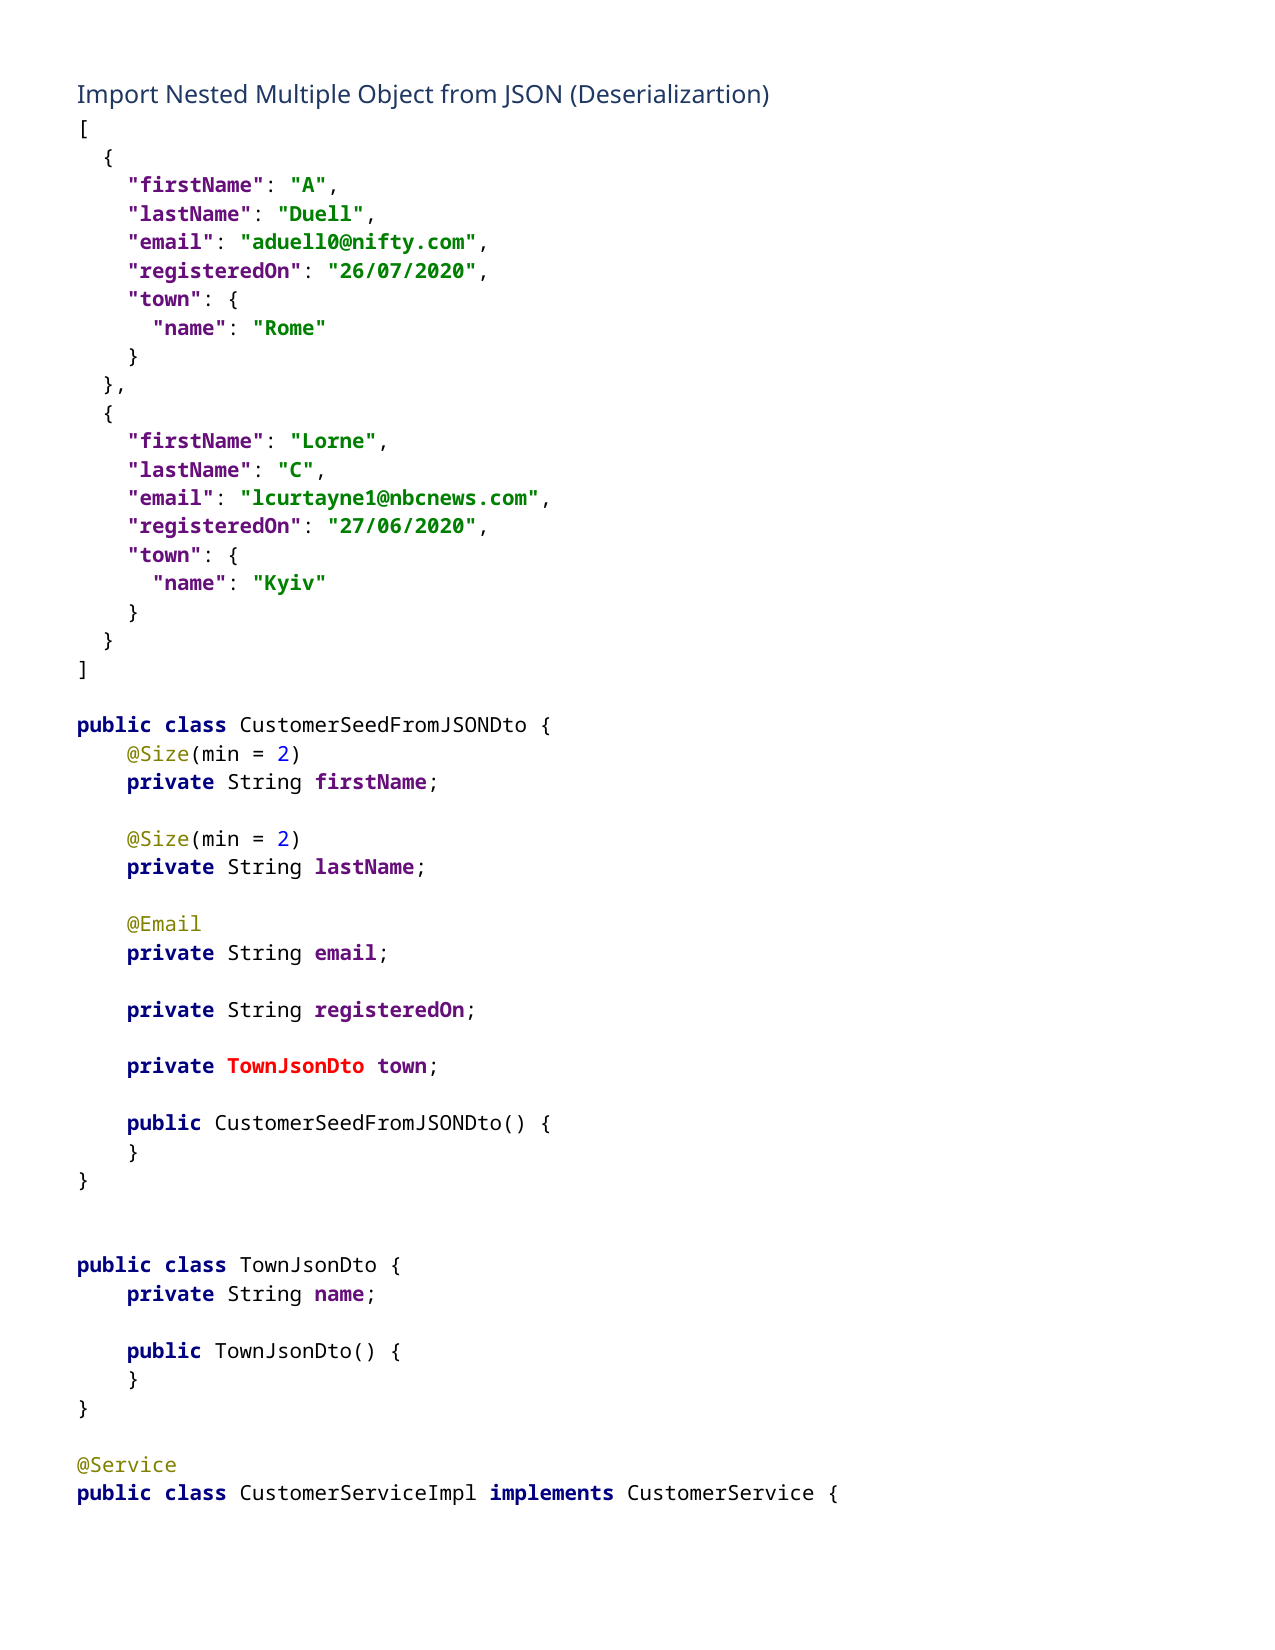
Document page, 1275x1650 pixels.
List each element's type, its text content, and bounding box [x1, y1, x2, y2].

subtitle Import Nested Multiple Object from JSON (Deserializartion) [77, 77, 1198, 111]
text [ { "firstName": "A", "lastName": "Duell", "email": "aduell0@nifty.com", "registeredOn": "26/07/2020", "town": { "name": "Rome" } }, { "firstName": "Lorne", "lastName": "C", "email": "lcurtayne1@nbcnews.com", "registeredOn": "27/06/2020", "town": { "name": "Kyiv" } } [77, 113, 1198, 654]
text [77, 1450, 1198, 1507]
text public class TownJsonDto { private String name; public TownJsonDto() { } [77, 1251, 1198, 1393]
text } [77, 1165, 1198, 1194]
text public class CustomerSeedFromJSONDto { @Size(min = 2) private String firstName; @Size(min = 2) private String lastName; @Email private String email; private String registeredOn; private TownJsonDto town; public CustomerSeedFromJSONDto() { } [77, 710, 1198, 1165]
text } [77, 1393, 1198, 1421]
text ] [77, 654, 1198, 682]
